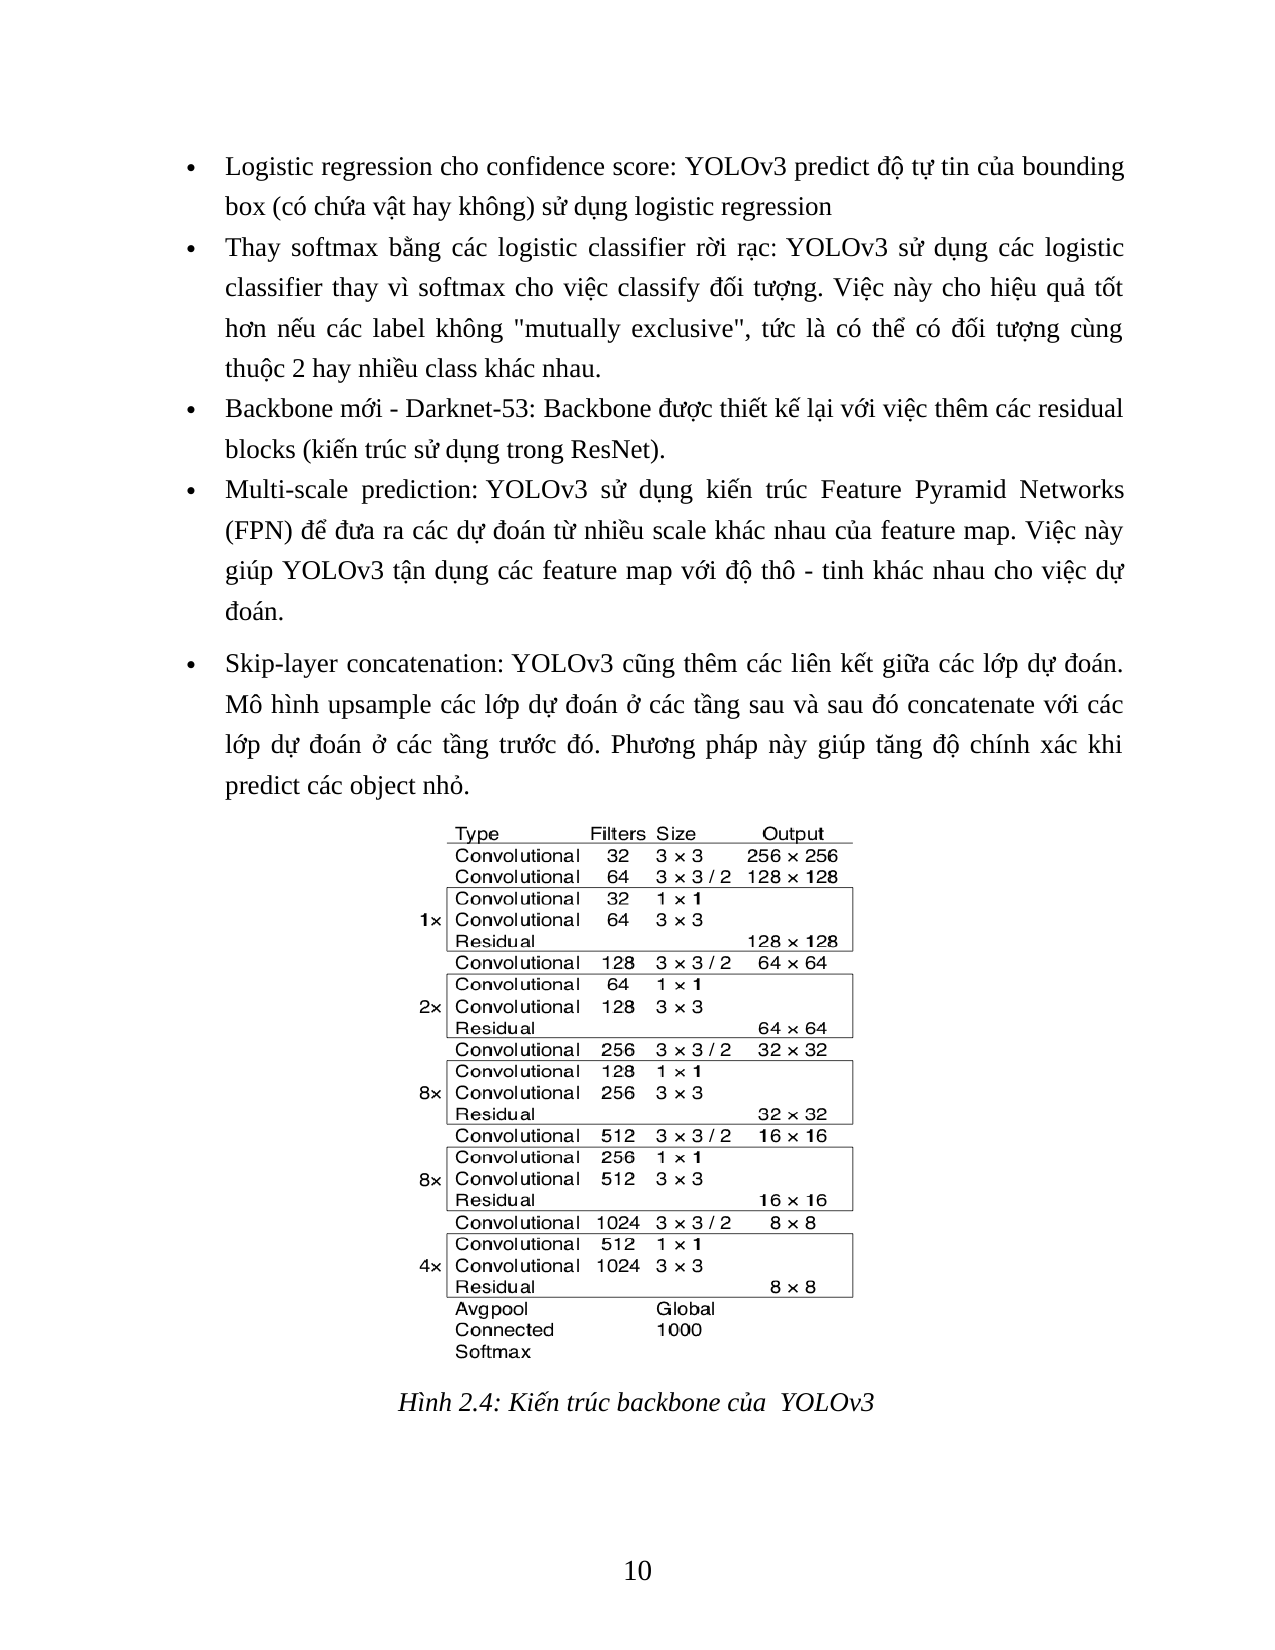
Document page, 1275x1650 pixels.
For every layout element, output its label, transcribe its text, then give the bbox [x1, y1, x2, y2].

text Hình 2.4: Kiến trúc backbone của YOLOv3 [150, 1386, 1125, 1417]
list Multi-scale prediction: YOLOv3 sử dụng kiến trúc Feature Pyramid Networks (FPN) để đưa ra các dự đoán từ nhiều scale khác nhau của feature map. Việc này giúp YOLOv3 tận dụng các feature map với độ thô - tinh khác nhau cho việc dự đoán. [187, 473, 1125, 626]
list Backbone mới - Darknet-53: Backbone được thiết kế lại với việc thêm các residual blocks (kiến trúc sử dụng trong ResNet). [187, 392, 1125, 464]
list Thay softmax bằng các logistic classifier rời rạc: YOLOv3 sử dụng các logistic classifier thay vì softmax cho việc classify đối tượng. Việc này cho hiệu quả tốt hơn nếu các label không "mutually exclusive", tức là có thể có đối tượng cùng thuộc 2 hay nhiều class khác nhau. [187, 231, 1125, 383]
picture [416, 821, 859, 1364]
list Skip-layer concatenation: YOLOv3 cũng thêm các liên kết giữa các lớp dự đoán. Mô hình upsample các lớp dự đoán ở các tầng sau và sau đó concatenate với các lớp dự đoán ở các tầng trước đó. Phương pháp này giúp tăng độ chính xác khi predict các object nhỏ. [187, 647, 1125, 800]
list Logistic regression cho confidence score: YOLOv3 predict độ tự tin của bounding box (có chứa vật hay không) sử dụng logistic regression [187, 150, 1125, 222]
